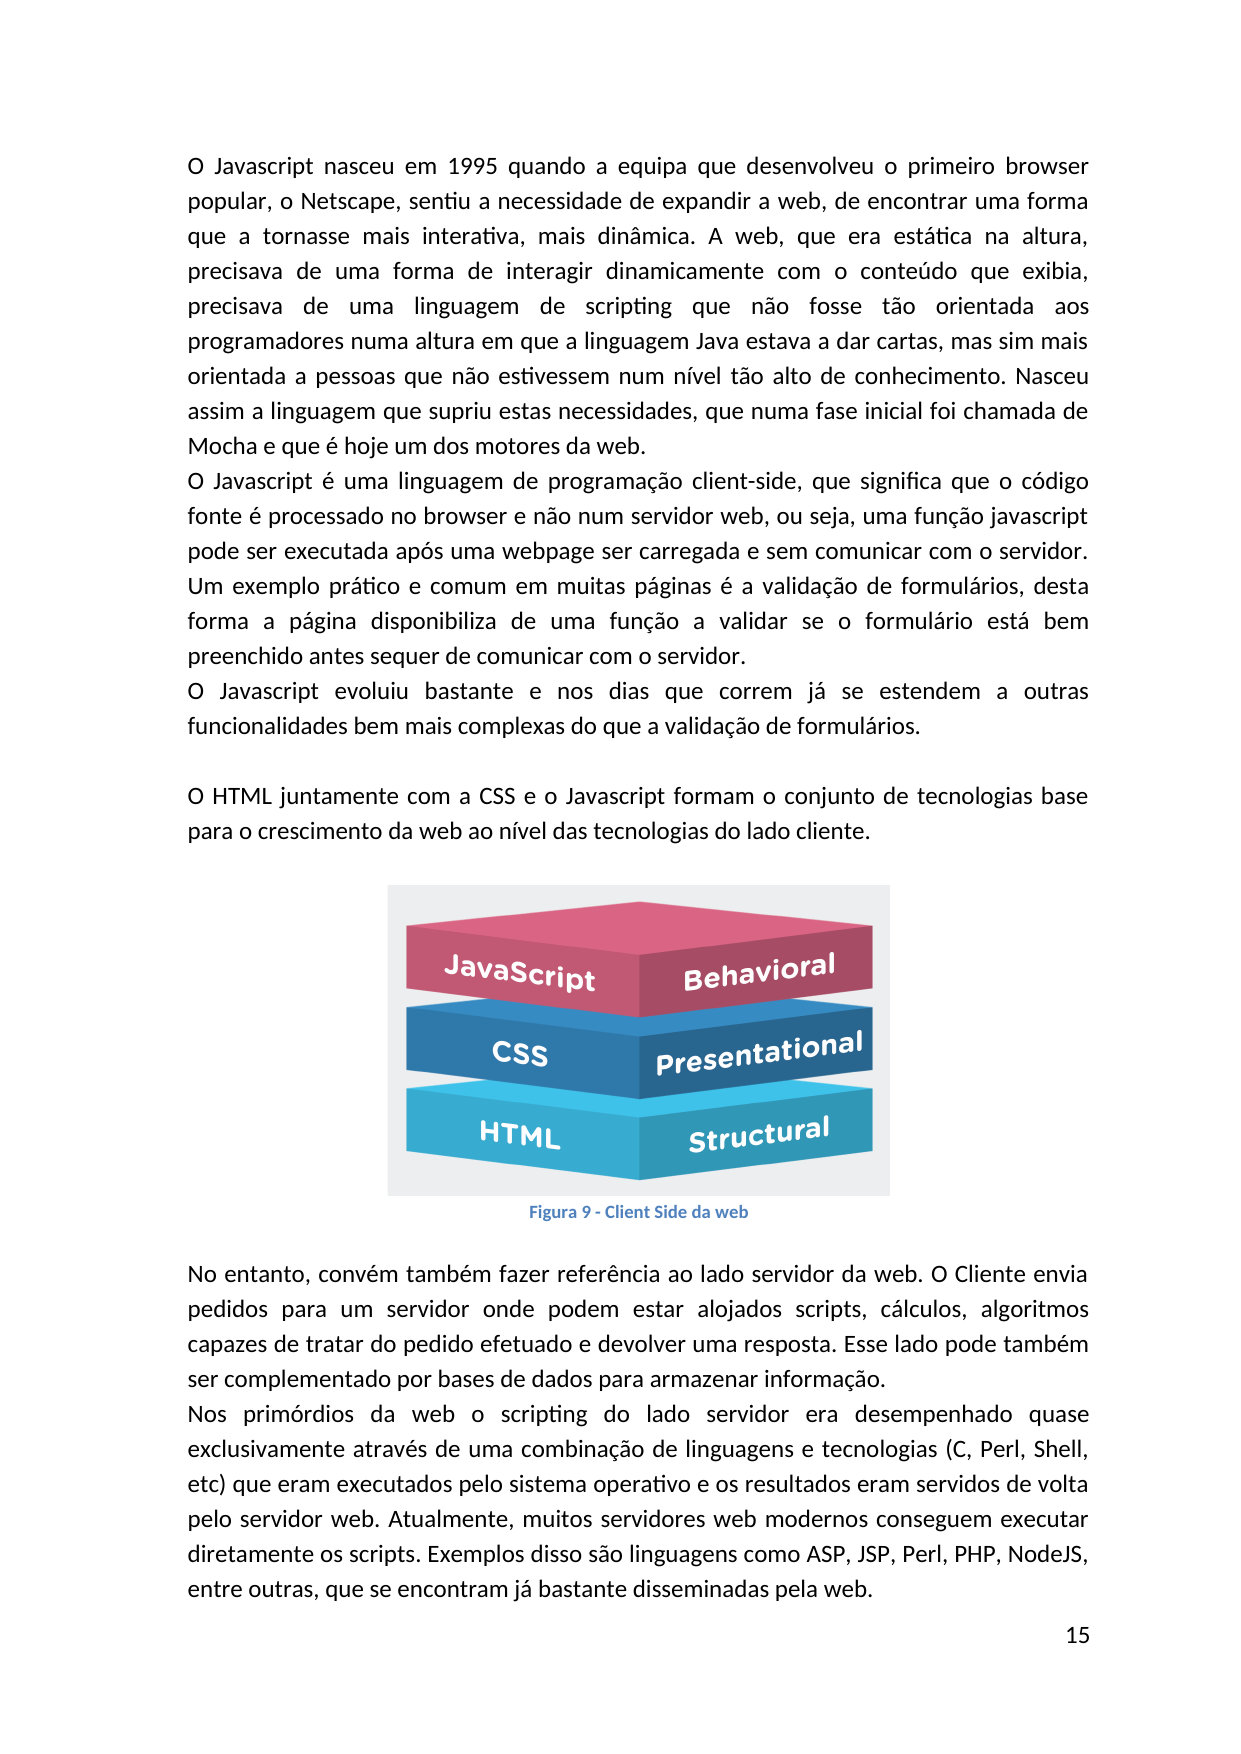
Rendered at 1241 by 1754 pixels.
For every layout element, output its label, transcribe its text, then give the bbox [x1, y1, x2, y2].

text Nos primórdios da web o scripting do lado servidor era desempenhado quase exclusivamente através de uma combinação de linguagens e tecnologias (C, Perl, Shell, etc) que eram executados pelo sistema operativo e os resultados eram servidos de volta pelo servidor web. Atualmente, muitos servidores web modernos conseguem executar diretamente os scripts. Exemplos disso são linguagens como ASP, JSP, Perl, PHP, NodeJS, entre outras, que se encontram já bastante disseminadas pela web. [187, 1398, 1090, 1604]
text O Javascript nasceu em 1995 quando a equipa que desenvolveu o primeiro browser popular, o Netscape, sentiu a necessidade de expandir a web, de encontrar uma forma que a tornasse mais interativa, mais dinâmica. A web, que era estática na altura, precisava de uma forma de interagir dinamicamente com o conteúdo que exibia, precisava de uma linguagem de scripting que não fosse tão orientada aos programadores numa altura em que a linguagem Java estava a dar cartas, mas sim mais orientada a pessoas que não estivessem num nível tão alto de conhecimento. Nasceu assim a linguagem que supriu estas necessidades, que numa fase inicial foi chamada de Mocha e que é hoje um dos motores da web. [187, 150, 1090, 461]
picture [387, 885, 890, 1196]
text No entanto, convém também fazer referência ao lado servidor da web. O Cliente envia pedidos para um servidor onde podem estar alojados scripts, cálculos, algoritmos capazes de tratar do pedido efetuado e devolver uma resposta. Esse lado pode também ser complementado por bases de dados para armazenar informação. [187, 1258, 1090, 1394]
text O Javascript evoluiu bastante e nos dias que correm já se estendem a outras funcionalidades bem mais complexas do que a validação de formulários. [187, 675, 1090, 741]
text O HTML juntamente com a CSS e o Javascript formam o conjunto de tecnologias base para o crescimento da web ao nível das tecnologias do lado cliente. [187, 780, 1090, 846]
text O Javascript é uma linguagem de programação client-side, que significa que o código fonte é processado no browser e não num servidor web, ou seja, uma função javascript pode ser executada após uma webpage ser carregada e sem comunicar com o servidor. Um exemplo prático e comum em muitas páginas é a validação de formulários, desta forma a página disponibiliza de uma função a validar se o formulário está bem preenchido antes sequer de comunicar com o servidor. [187, 465, 1090, 671]
